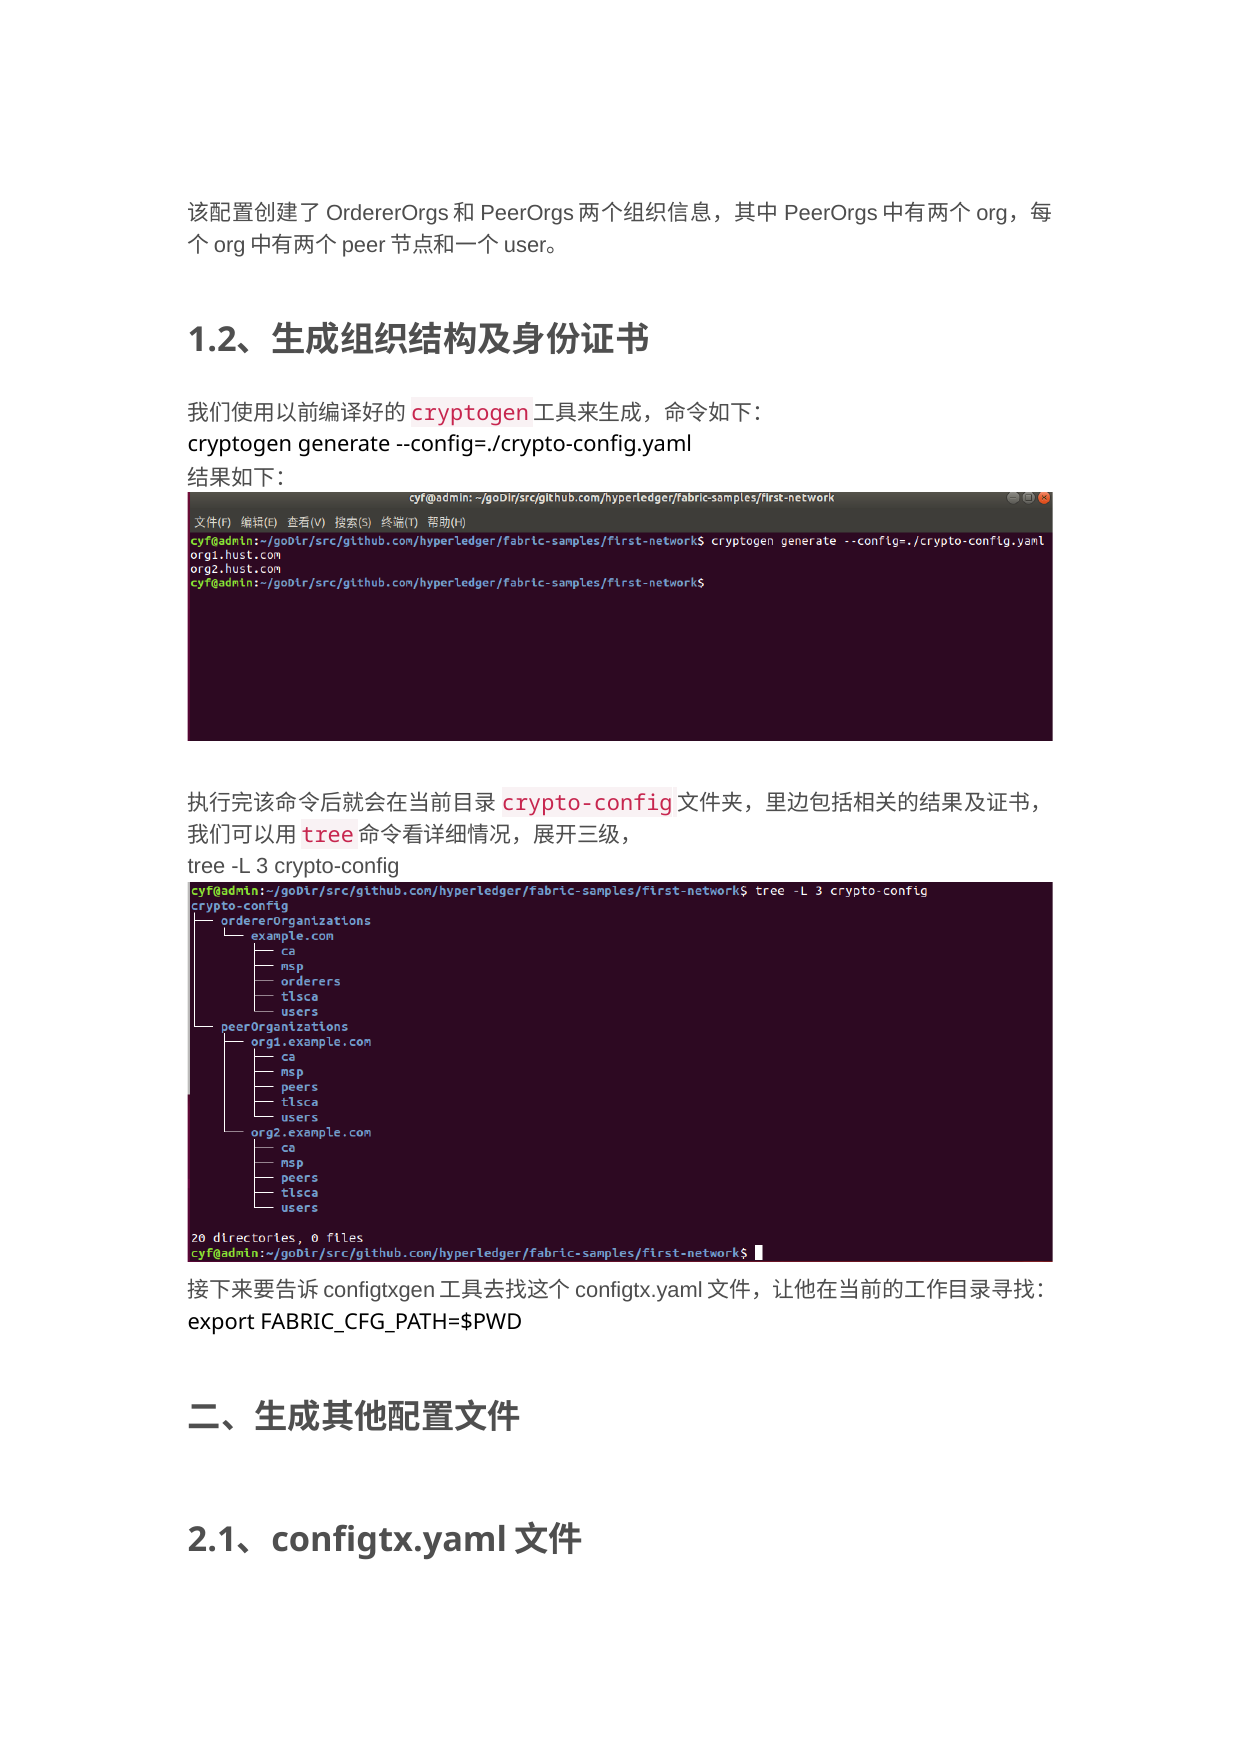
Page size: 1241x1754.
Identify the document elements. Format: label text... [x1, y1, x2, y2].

text 结果如下： [187, 459, 1053, 492]
picture [187, 882, 1053, 1262]
picture [187, 492, 1053, 741]
text 1.2、生成组织结构及身份证书 [187, 304, 1053, 369]
subtitle 2.1、configtx.yaml文件 [187, 1504, 1053, 1569]
text 执行完该命令后就会在当前目录crypto-config文件夹，里边包括相关的结果及证书，我们可以用tree命令看详细情况，展开三级， [187, 784, 1053, 849]
text export FABRIC_CFG_PATH=$PWD [187, 1304, 1053, 1337]
text 接下来要告诉configtxgen工具去找这个configtx.yaml文件，让他在当前的工作目录寻找： [187, 1272, 1053, 1304]
text tree -L 3 crypto-config [187, 849, 1053, 882]
subtitle 二、生成其他配置文件 [187, 1382, 1053, 1447]
text 该配置创建了OrdererOrgs和PeerOrgs两个组织信息，其中PeerOrgs中有两个org，每个org中有两个peer节点和一个user。 [187, 194, 1053, 259]
text cryptogen generate --config=./crypto-config.yaml [187, 427, 1053, 459]
text 我们使用以前编译好的cryptogen工具来生成，命令如下： [187, 394, 1053, 427]
